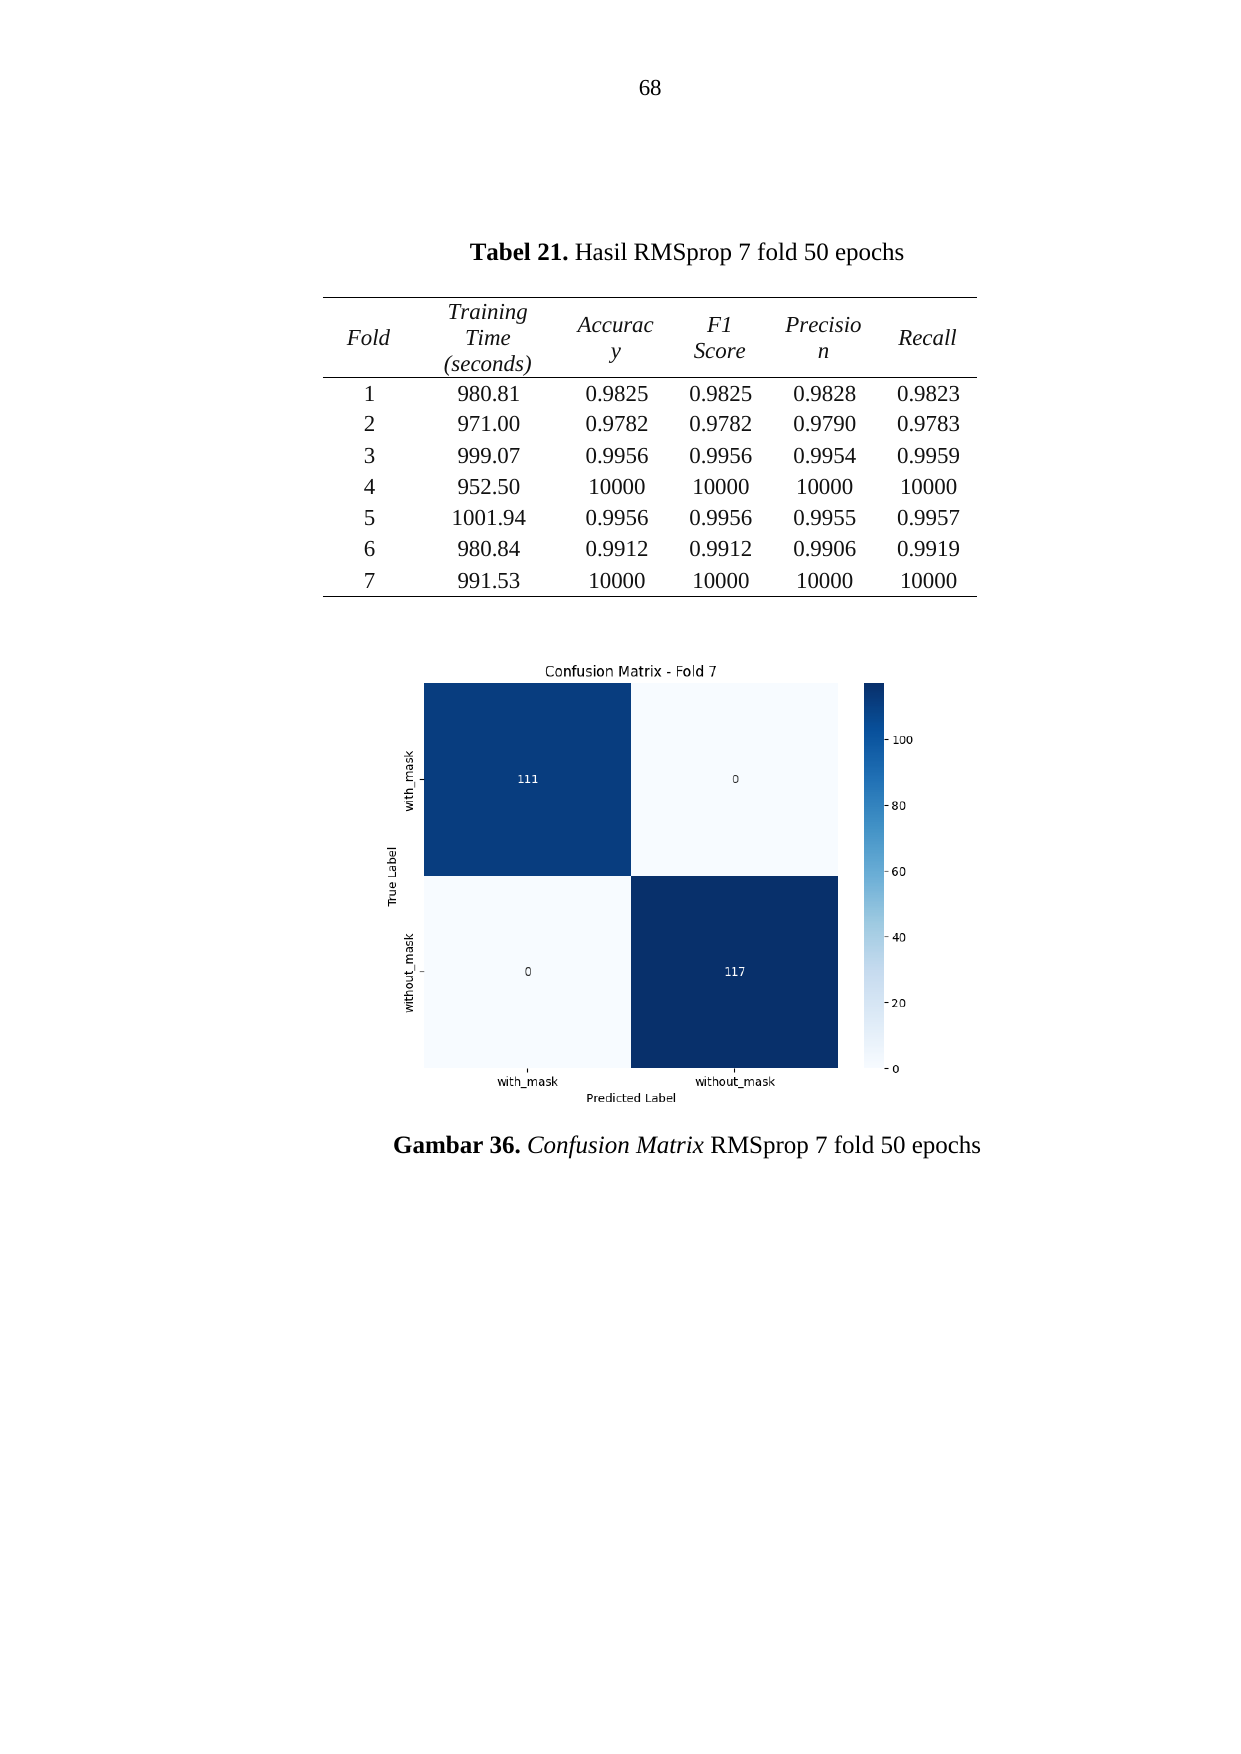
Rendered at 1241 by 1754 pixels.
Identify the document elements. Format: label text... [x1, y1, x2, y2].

text Tabel 21. Hasil RMSprop 7 fold 50 epochs [311, 237, 1063, 266]
table_header Accuracy [562, 298, 672, 377]
table_cell 0.9956 [672, 439, 769, 471]
table_cell 7 [323, 564, 416, 596]
table_cell 1 [323, 378, 416, 408]
table_header F1 Score [672, 298, 769, 377]
table_cell 4 [323, 471, 416, 502]
table_cell 0.9825 [562, 378, 672, 408]
table_cell 0.9825 [672, 378, 769, 408]
table_cell 980.81 [416, 378, 562, 408]
table_cell 0.9790 [769, 408, 880, 439]
table_cell 10000 [880, 564, 977, 596]
table_cell 0.9912 [672, 533, 769, 564]
table_cell 0.9956 [562, 439, 672, 471]
table_cell 10000 [672, 564, 769, 596]
table_cell 0.9828 [769, 378, 880, 408]
table_cell 0.9954 [769, 439, 880, 471]
table_cell 999.07 [416, 439, 562, 471]
table_cell 0.9823 [880, 378, 977, 408]
table_header Precision [769, 298, 880, 377]
table_cell 0.9782 [672, 408, 769, 439]
table_cell 5 [323, 502, 416, 533]
table_cell 952.50 [416, 471, 562, 502]
table_cell 10000 [562, 564, 672, 596]
table_cell 0.9957 [880, 502, 977, 533]
picture [379, 656, 921, 1112]
table_cell 10000 [672, 471, 769, 502]
table_cell 0.9783 [880, 408, 977, 439]
table_cell 0.9956 [672, 502, 769, 533]
table_cell 6 [323, 533, 416, 564]
table_cell 10000 [769, 564, 880, 596]
table_cell 2 [323, 408, 416, 439]
table_cell 10000 [562, 471, 672, 502]
table_cell 0.9959 [880, 439, 977, 471]
table_cell 10000 [769, 471, 880, 502]
table_cell 1001.94 [416, 502, 562, 533]
table_cell 980.84 [416, 533, 562, 564]
table_cell 3 [323, 439, 416, 471]
table_cell 991.53 [416, 564, 562, 596]
table_cell 0.9919 [880, 533, 977, 564]
table_cell 0.9955 [769, 502, 880, 533]
table_cell 0.9912 [562, 533, 672, 564]
table_cell 0.9782 [562, 408, 672, 439]
table_header Training Time (seconds) [416, 298, 562, 377]
table_header Fold [323, 298, 416, 377]
table_cell 0.9906 [769, 533, 880, 564]
table_cell 10000 [880, 471, 977, 502]
table_header Recall [880, 298, 977, 377]
table_cell 0.9956 [562, 502, 672, 533]
table_cell 971.00 [416, 408, 562, 439]
